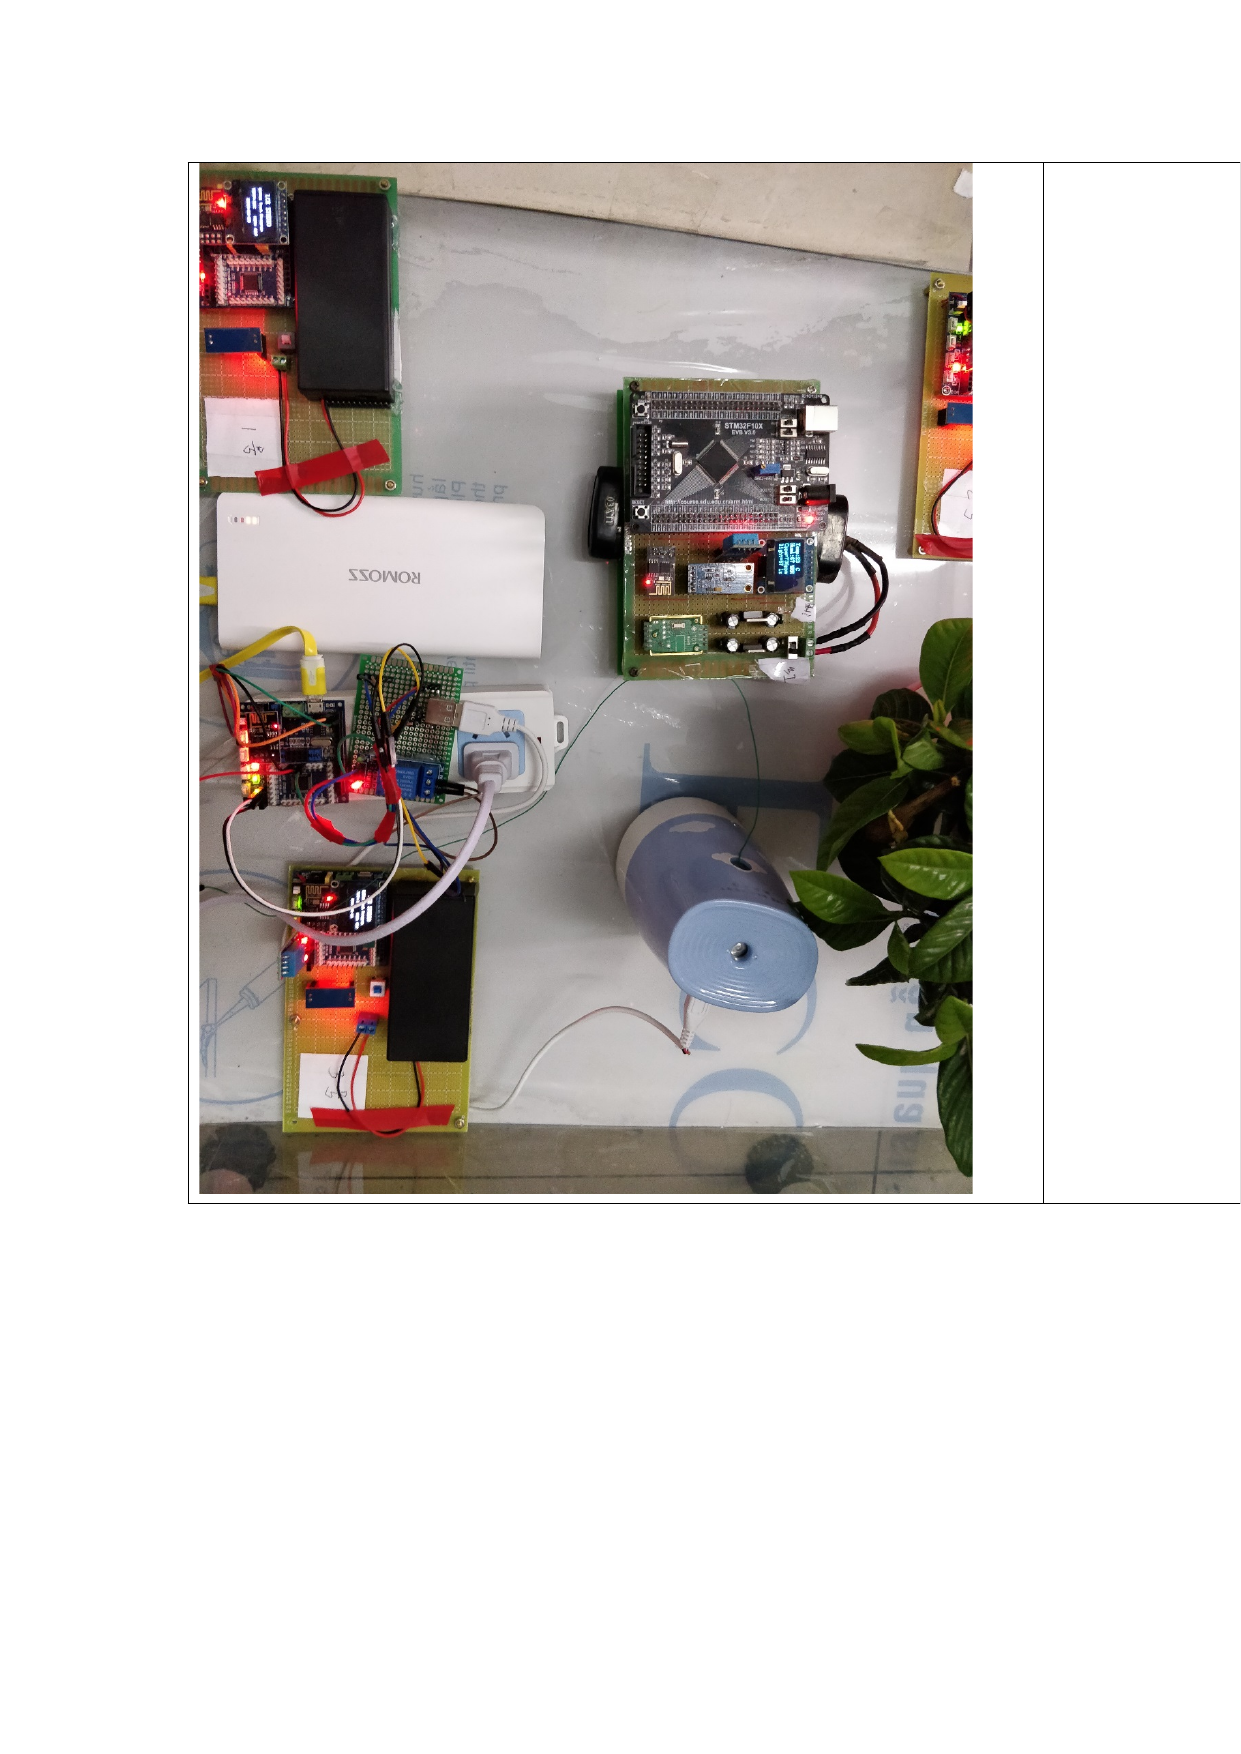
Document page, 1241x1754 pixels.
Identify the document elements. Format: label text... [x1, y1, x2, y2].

table_header [1044, 163, 1240, 1203]
table_header 研究成果 一、PC端上位机 1、登录界面 2、注册界面 3、首界面（监控、控制界面） 4、实时数据界面 5、实时曲线显示 6、报警显示 7、设备管理 8、用户管理 9、Android界面： 二、STM32下位机实物 三、STC15下位机 1、1号节点 2、2号节点 3、3号节点 四、MYSQL数据库(包括用户信息、温度、湿度、光照强度、二氧化碳浓度等数据) 备注：时间由小时+分钟+秒，共六位构成。 1、数据库整体信息 2、用户数据表格 3、温度数据库 4、湿度数据库 5、光照强度数据库 6、二氧化碳浓度数据库 五、温室大棚模型 1、未运行概况 2、运行概况 [189, 163, 1043, 1203]
picture [199, 163, 973, 1194]
